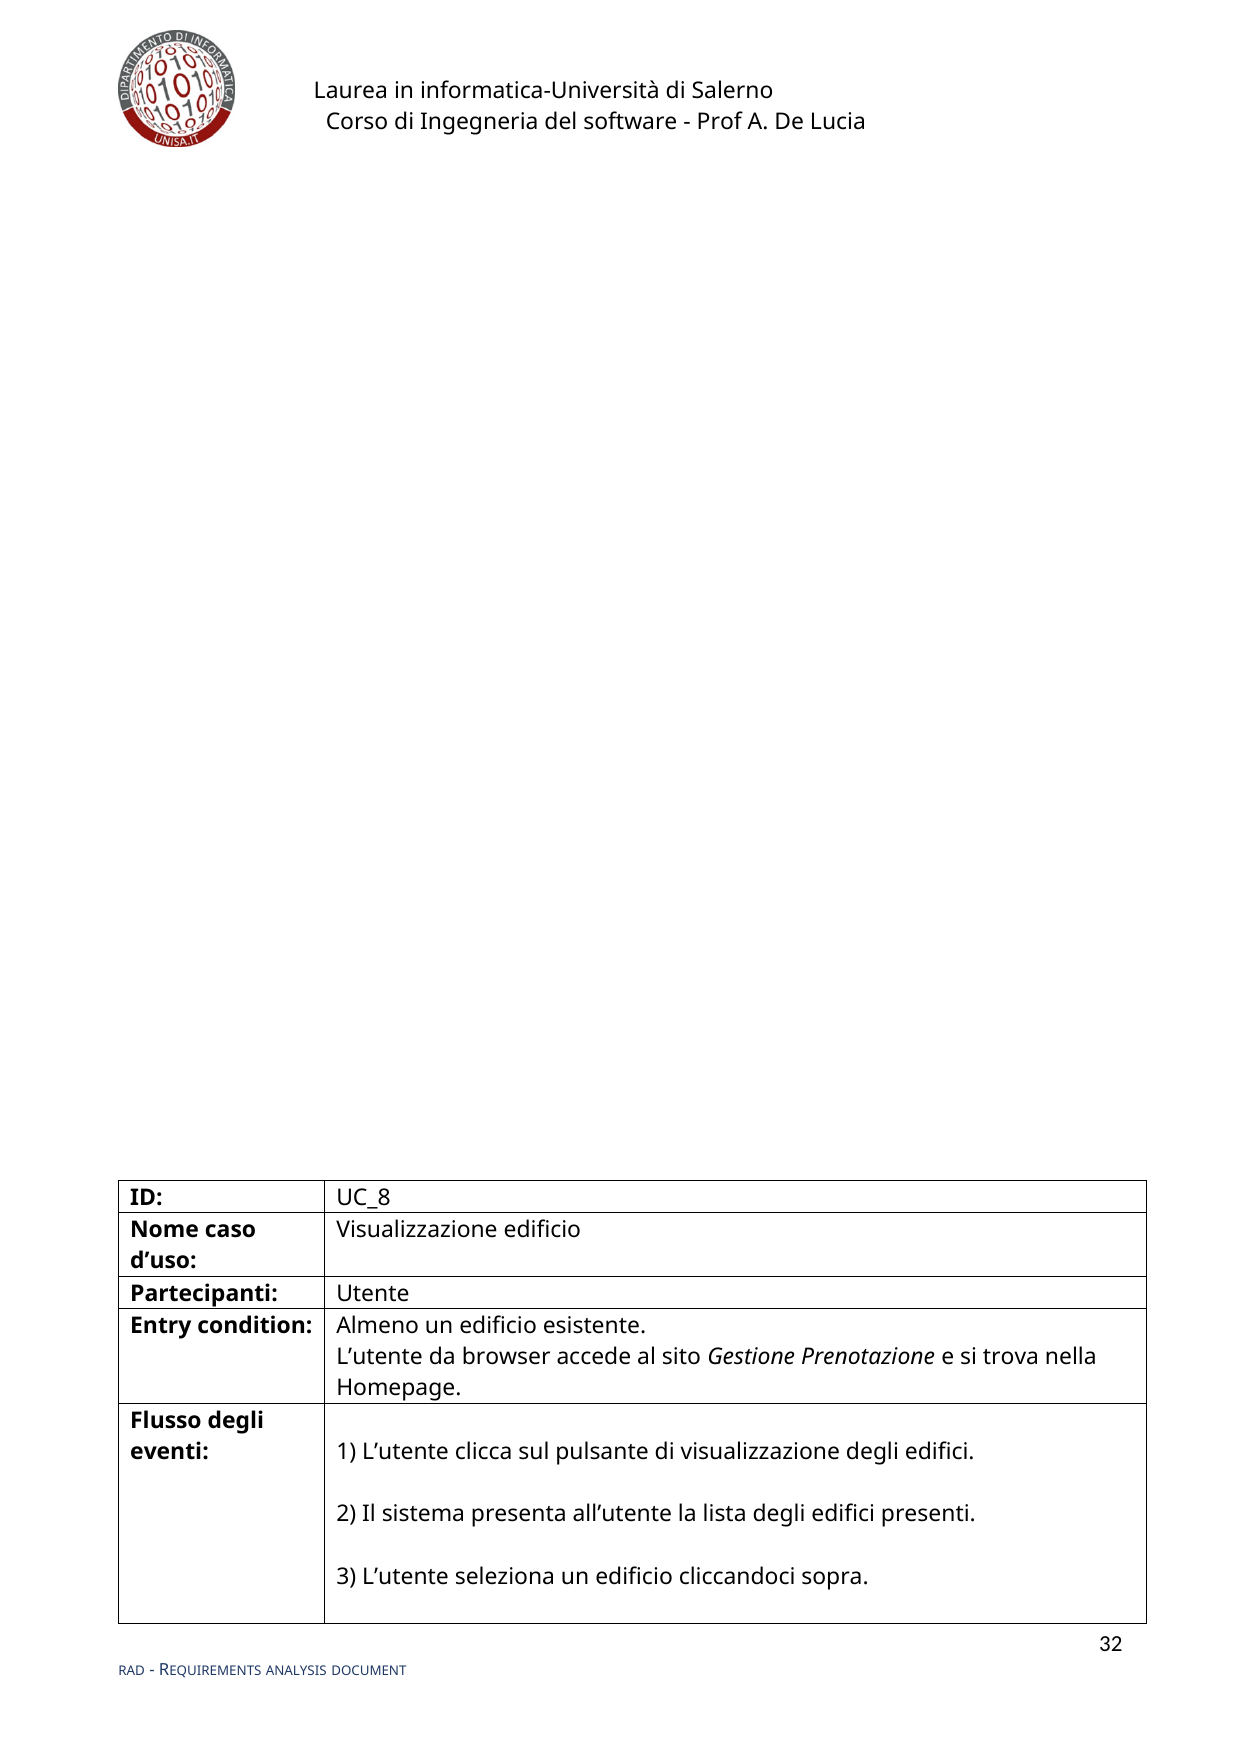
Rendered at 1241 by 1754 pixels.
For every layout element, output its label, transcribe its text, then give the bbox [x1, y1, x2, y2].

table_header ID: [119, 1181, 324, 1212]
table_cell Entry condition: [119, 1309, 324, 1403]
table_cell Almeno un edificio esistente. L’utente da browser accede al sito Gestione Prenotazione e si trova nella Homepage. [325, 1309, 1146, 1403]
picture [118, 30, 235, 147]
table_header UC_8 [325, 1181, 1146, 1212]
table_cell Utente [325, 1277, 1146, 1308]
table_cell Flusso degli eventi: [119, 1404, 324, 1622]
table_cell Nome caso d’uso: [119, 1213, 324, 1276]
table_cell Visualizzazione edificio [325, 1213, 1146, 1276]
table_cell Partecipanti: [119, 1277, 324, 1308]
